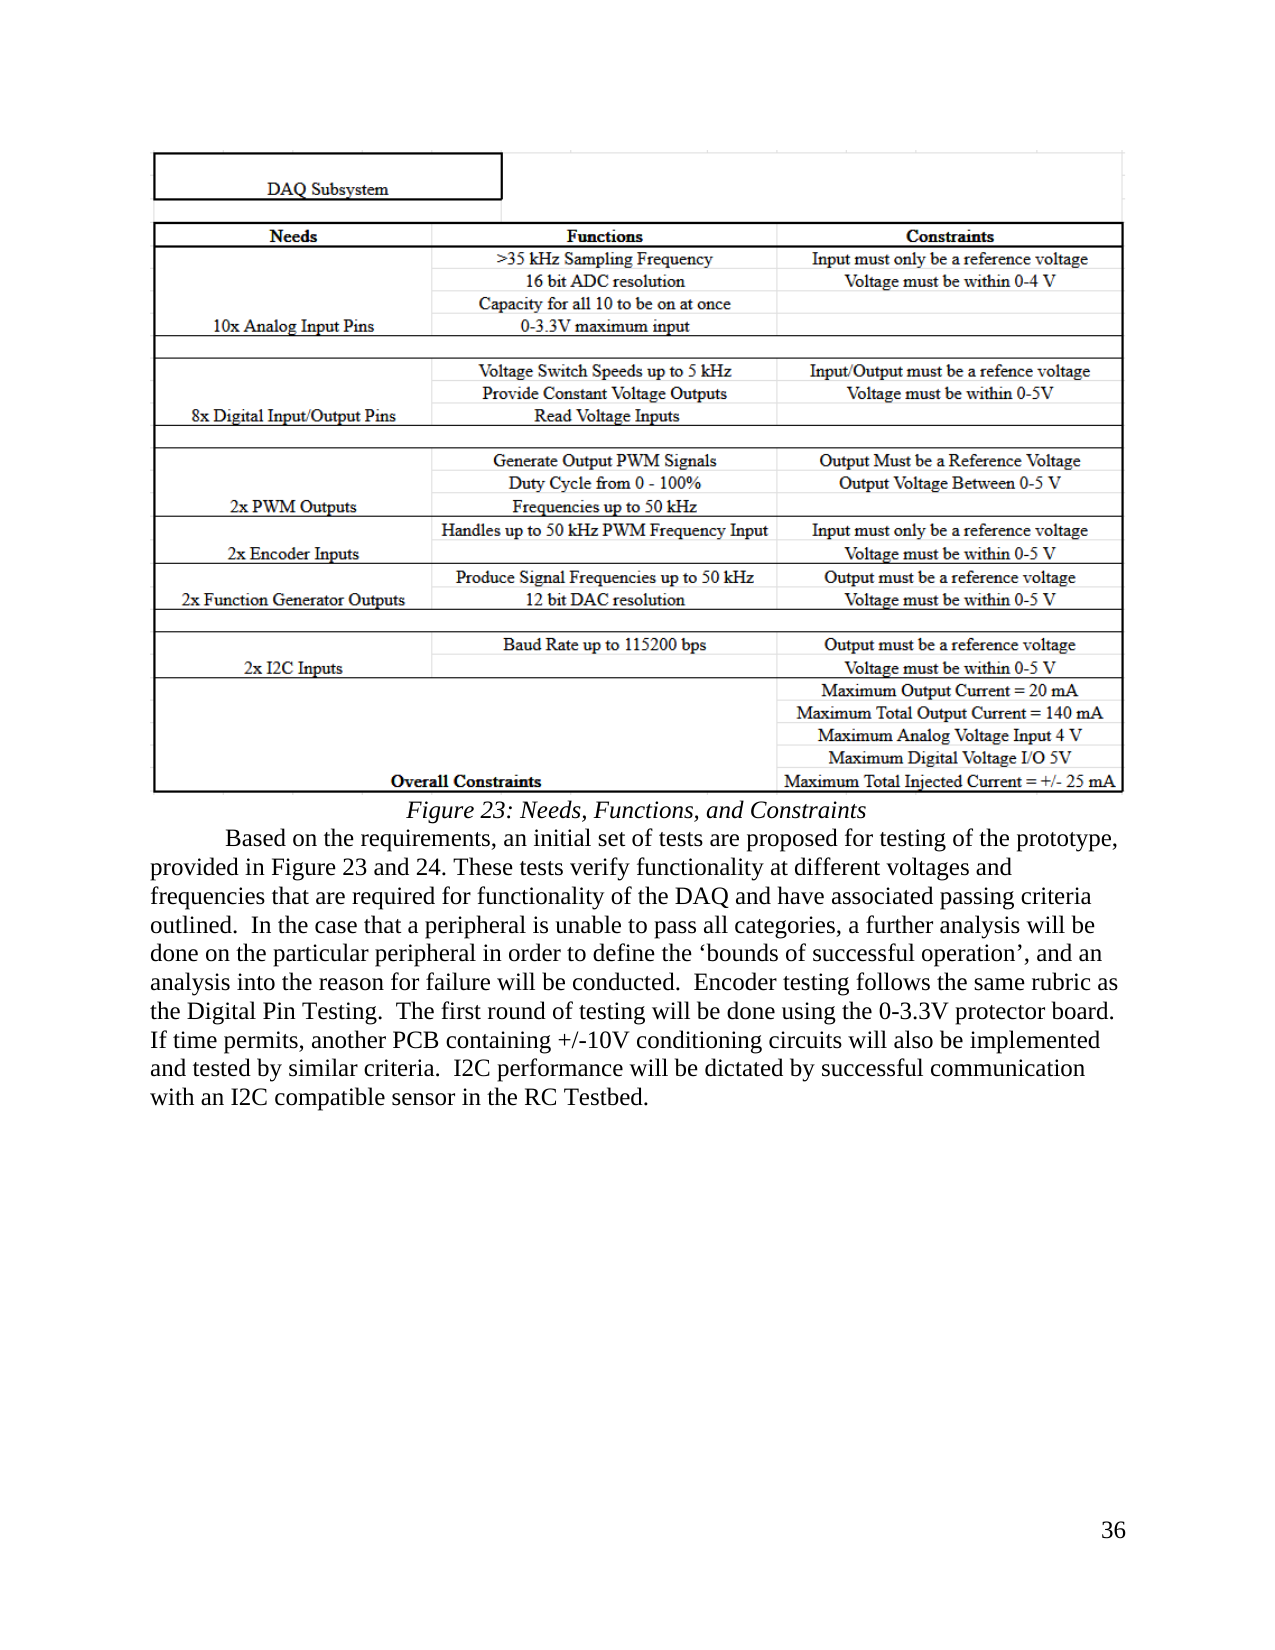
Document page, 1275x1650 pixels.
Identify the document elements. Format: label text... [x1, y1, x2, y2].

picture [150, 150, 1125, 795]
text Figure 23: Needs, Functions, and Constraints [150, 795, 1125, 823]
text Based on the requirements, an initial set of tests are proposed for testing of the prototype, provided in Figure 23 and 24. These tests verify functionality at different voltages and frequencies that are required for functionality of the DAQ and have associated passing criteria outlined. In the case that a peripheral is unable to pass all categories, a further analysis will be done on the particular peripheral in order to define the ‘bounds of successful operation’, and an analysis into the reason for failure will be conducted. Encoder testing follows the same rubric as the Digital Pin Testing. The first round of testing will be done using the 0-3.3V protector board. If time permits, another PCB containing +/-10V conditioning circuits will also be implemented and tested by similar criteria. I2C performance will be dictated by successful communication with an I2C compatible sensor in the RC Testbed. [150, 823, 1125, 1111]
